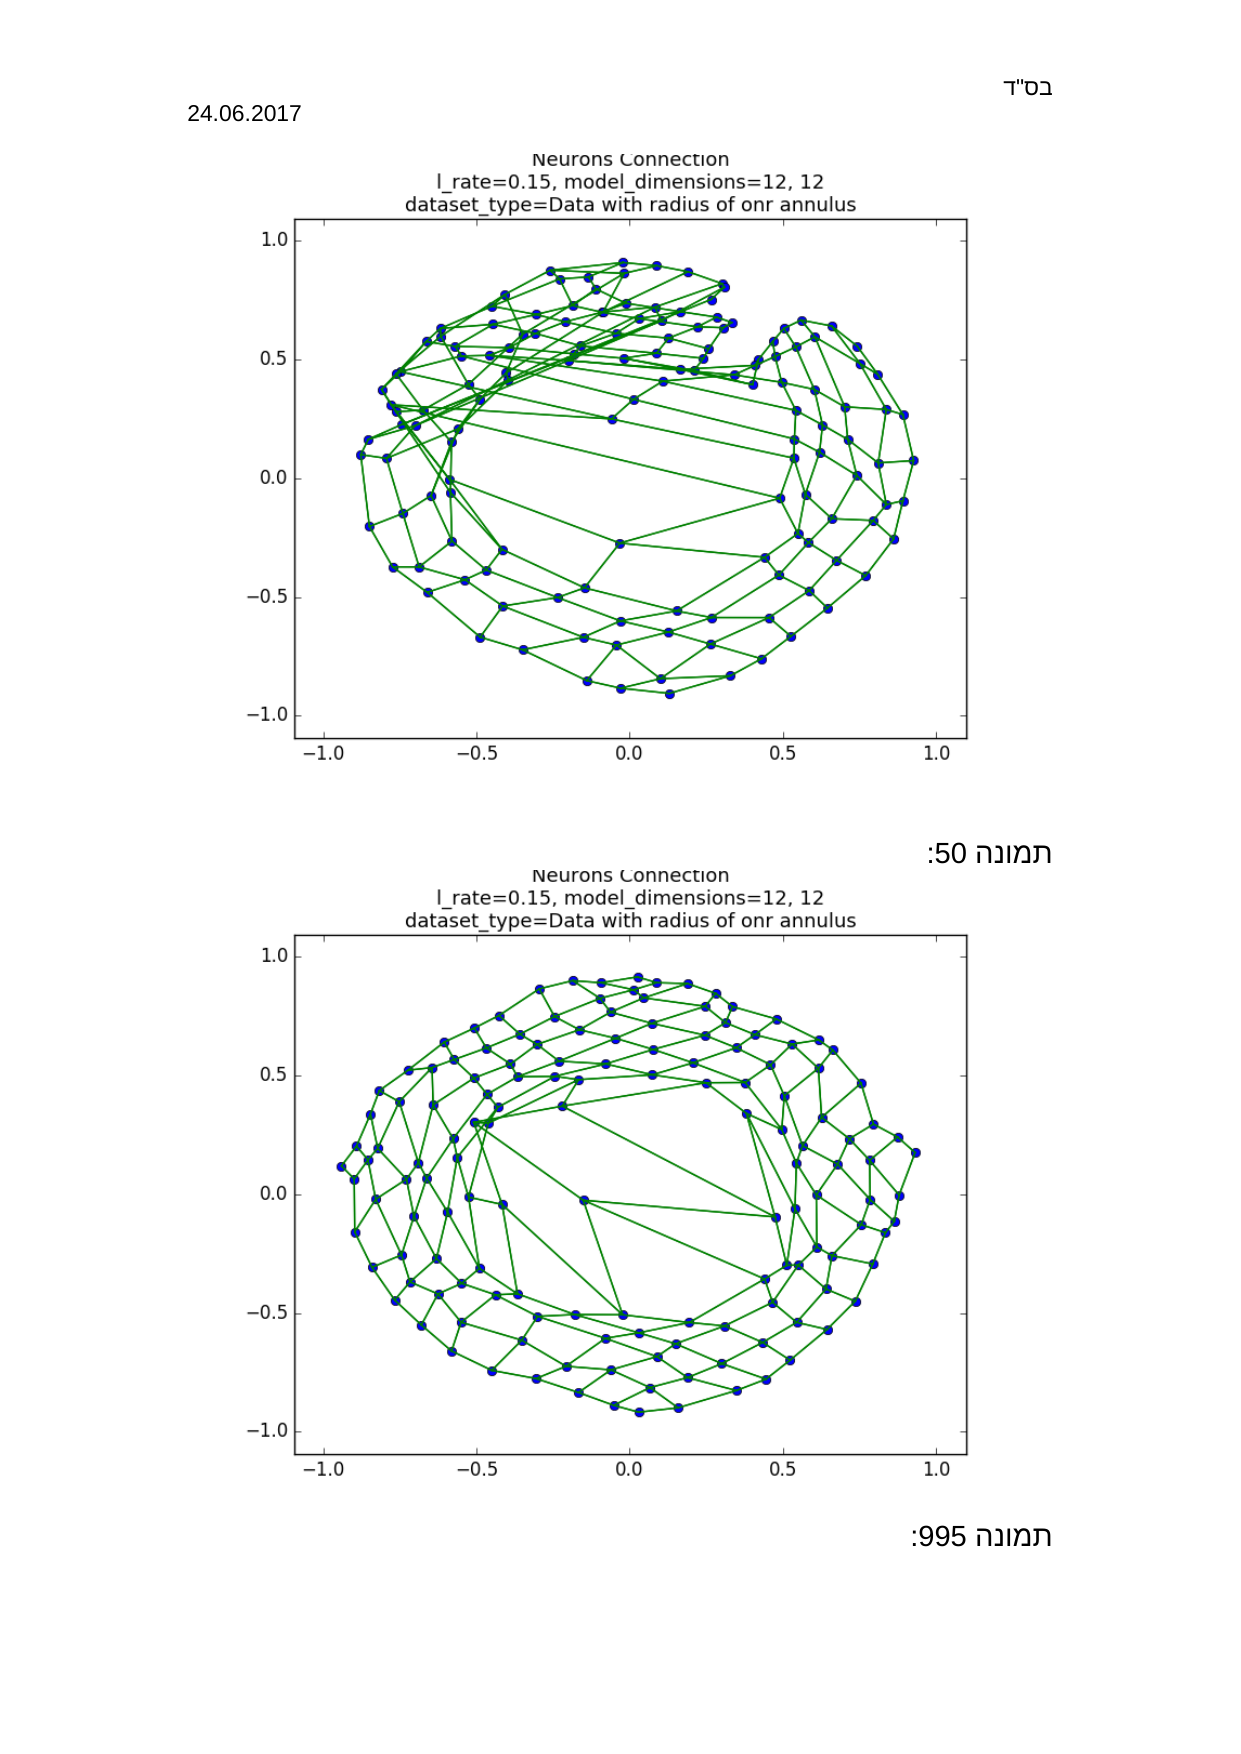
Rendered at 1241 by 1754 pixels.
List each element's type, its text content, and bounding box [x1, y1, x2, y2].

text תמונה 995: [187, 1519, 1053, 1552]
picture [186, 870, 1053, 1519]
text תמונה 50: [187, 803, 1053, 870]
picture [186, 154, 1053, 803]
